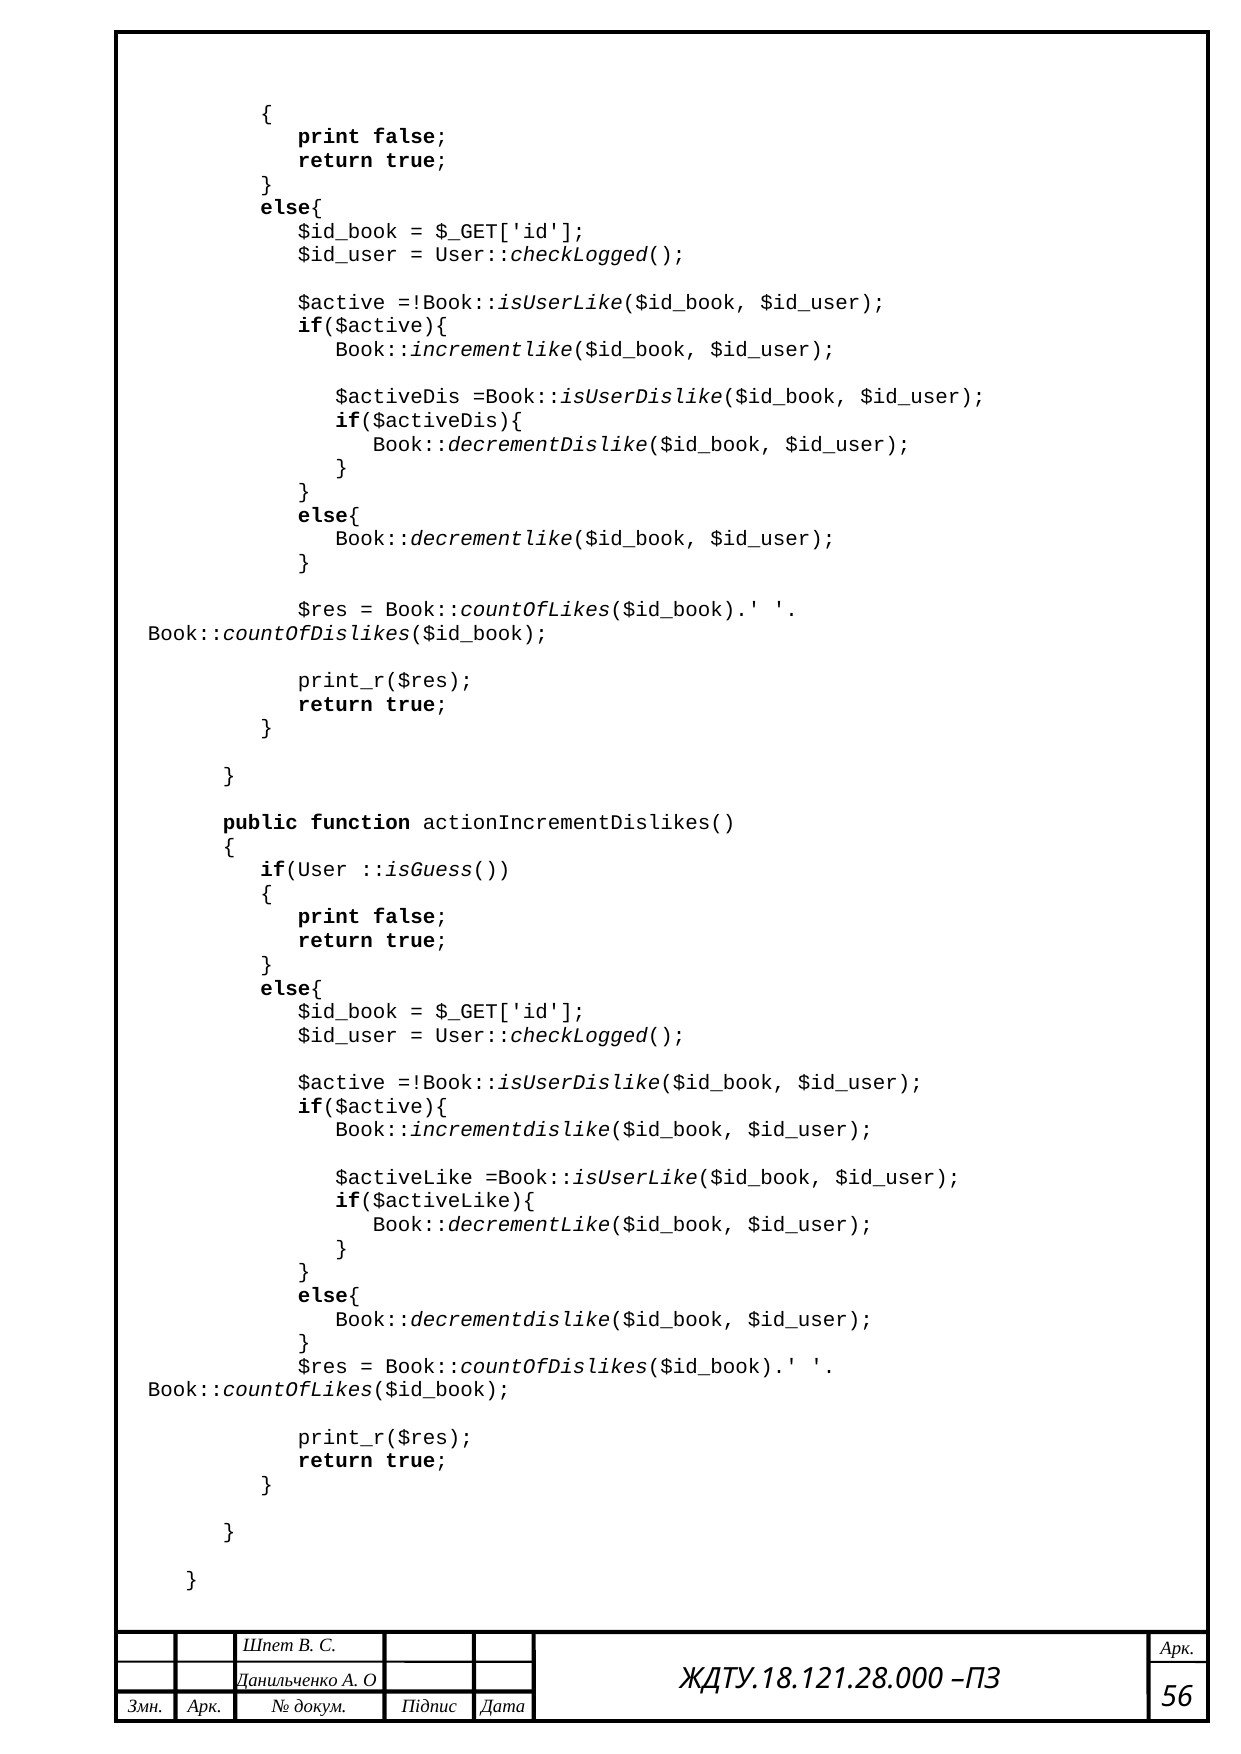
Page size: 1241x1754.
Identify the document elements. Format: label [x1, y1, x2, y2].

text [148, 103, 1152, 1592]
